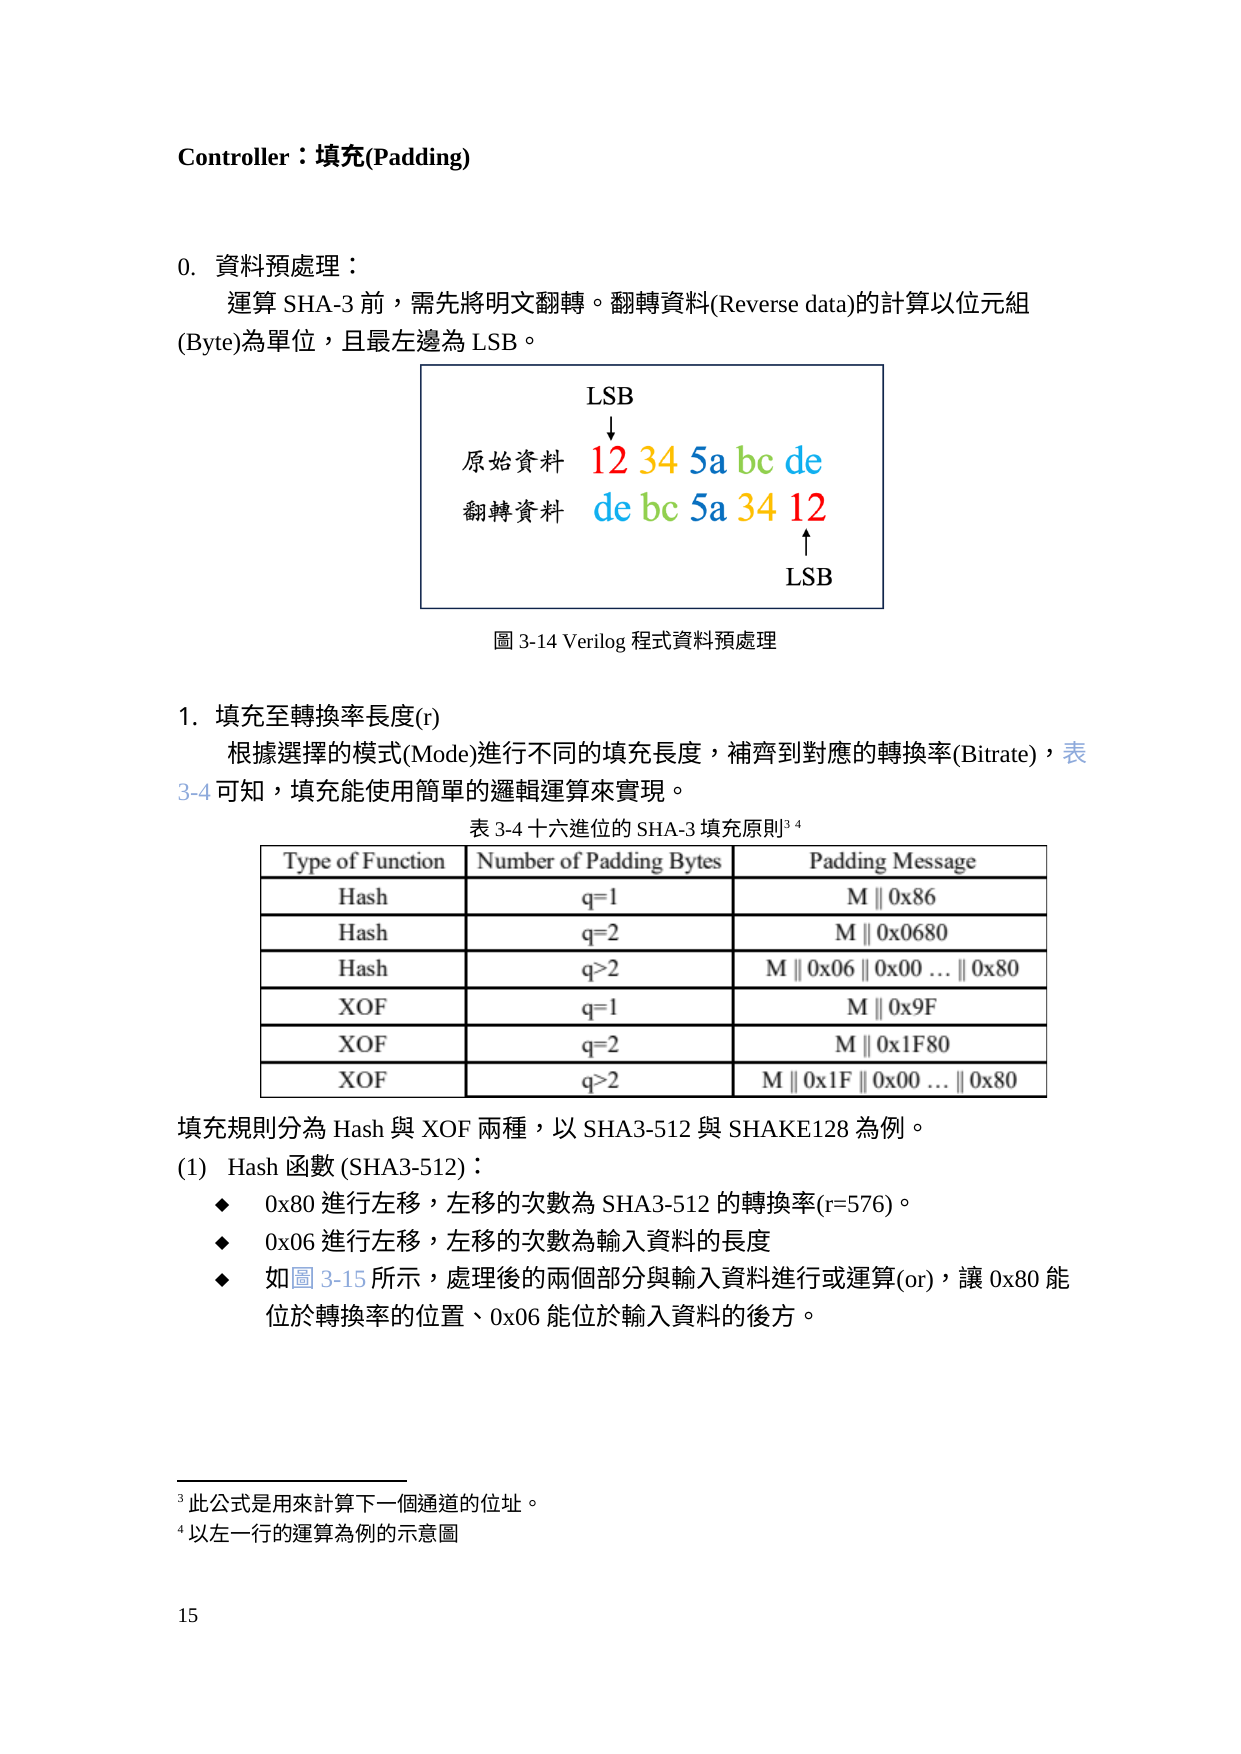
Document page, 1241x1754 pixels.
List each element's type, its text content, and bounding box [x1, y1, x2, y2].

list 資料預處理： [177, 246, 1092, 283]
list Hash 函數 (SHA3-512)： [177, 1146, 1092, 1183]
list 0x06 進行左移，左移的次數為輸入資料的長度 [215, 1221, 1092, 1258]
picture [416, 358, 891, 613]
list 填充至轉換率長度(r) [177, 696, 1092, 733]
text 填充規則分為 Hash 與 XOF 兩種，以 SHA3-512 與 SHAKE128 為例。 [177, 1108, 1092, 1146]
list 0x80 進行左移，左移的次數為 SHA3-512 的轉換率(r=576)。 [215, 1183, 1092, 1221]
text 運算 SHA-3 前，需先將明文翻轉。翻轉資料(Reverse data)的計算以位元組(Byte)為單位，且最左邊為 LSB。 [177, 283, 1092, 358]
subtitle Controller：填充(Padding) [177, 136, 1092, 173]
